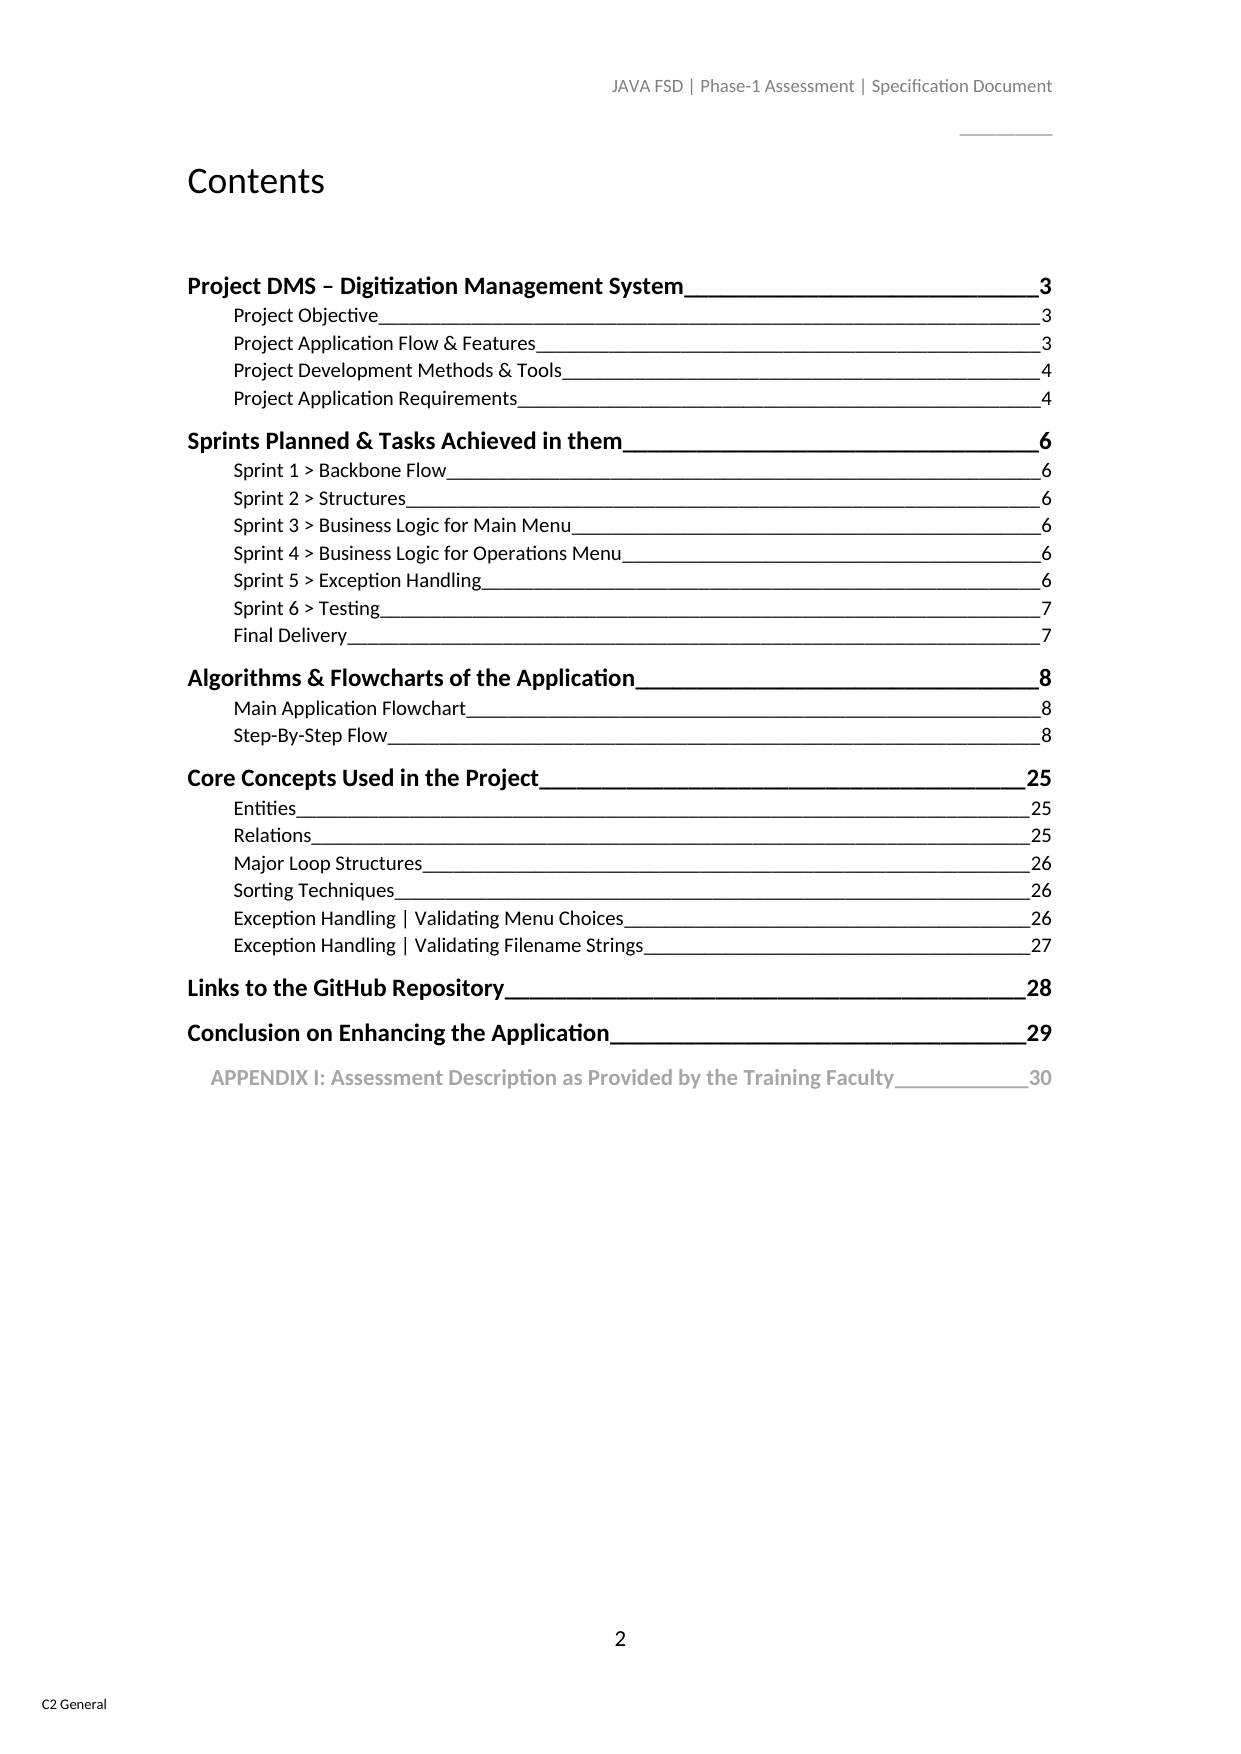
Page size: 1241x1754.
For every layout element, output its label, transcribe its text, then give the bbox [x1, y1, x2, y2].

text Exception Handling | Validating Menu Choices 26 [233, 905, 1053, 930]
text Project Development Methods & Tools 4 [233, 357, 1053, 383]
text Final Delivery 7 [233, 622, 1053, 647]
text Project Objective 3 [233, 303, 1053, 328]
text Sprint 3 > Business Logic for Main Menu 6 [233, 512, 1053, 538]
text Exception Handling | Validating Filename Strings 27 [233, 932, 1053, 957]
text Relations 25 [233, 822, 1053, 848]
text Sprint 4 > Business Logic for Operations Menu 6 [233, 540, 1053, 565]
text Links to the GitHub Repository 28 [187, 972, 1053, 1002]
text Core Concepts Used in the Project 25 [187, 762, 1053, 793]
text Major Loop Structures 26 [233, 850, 1053, 875]
text Sprints Planned & Tasks Achieved in them 6 [187, 425, 1053, 455]
text Main Application Flowchart 8 [233, 695, 1053, 720]
text Project Application Flow & Features 3 [233, 330, 1053, 356]
text APPENDIX I: Assessment Description as Provided by the Training Faculty 30 [210, 1063, 1053, 1091]
text Sprint 1 > Backbone Flow 6 [233, 458, 1053, 483]
text Project Application Requirements 4 [233, 385, 1053, 410]
text Sprint 6 > Testing 7 [233, 595, 1053, 620]
text Contents [187, 157, 1053, 203]
text Conclusion on Enhancing the Application 29 [187, 1017, 1053, 1048]
text Step-By-Step Flow 8 [233, 722, 1053, 748]
text Entities 25 [233, 795, 1053, 821]
text Sprint 5 > Exception Handling 6 [233, 567, 1053, 593]
text Sorting Techniques 26 [233, 877, 1053, 903]
text Project DMS – Digitization Management System 3 [187, 270, 1053, 300]
text Sprint 2 > Structures 6 [233, 485, 1053, 511]
text Algorithms & Flowcharts of the Application 8 [187, 662, 1053, 692]
